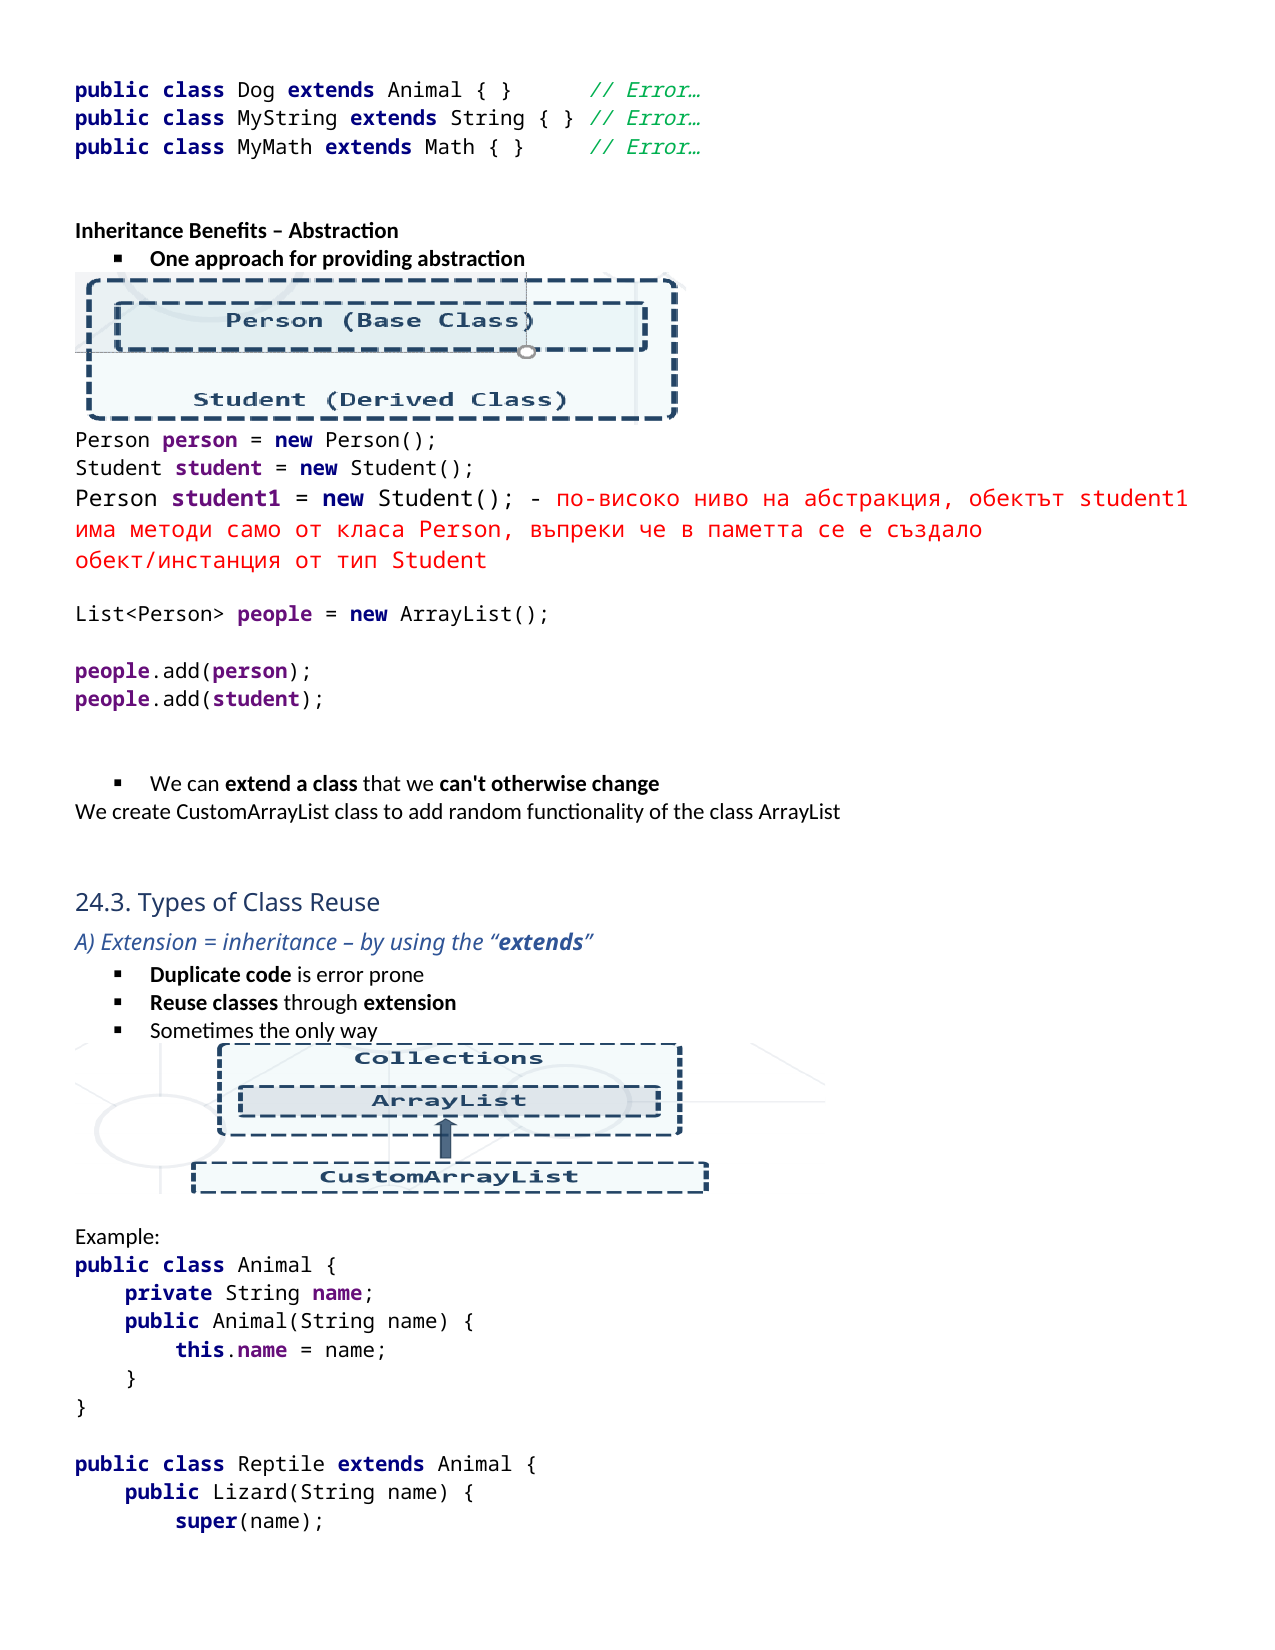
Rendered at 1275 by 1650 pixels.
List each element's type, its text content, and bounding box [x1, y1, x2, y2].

text Person student1 = new Student(); - по-високо ниво на абстракция, обектът student1 има методи само от класа Person, въпреки че в паметта се е създало обект/инстанция от тип Student [75, 482, 1200, 599]
text Inheritance Benefits – Abstraction [75, 216, 1200, 244]
text We create CustomArrayList class to add random functionality of the class ArrayList [75, 797, 1200, 825]
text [75, 1449, 1200, 1534]
subtitle A) Extension = inheritance – by using the “extends” [75, 926, 1200, 957]
list Reuse classes through extension [112, 988, 1200, 1016]
text Example: [75, 1222, 1200, 1250]
picture [75, 272, 687, 425]
list Sometimes the only way [112, 1016, 1200, 1044]
text public class Animal { private String name; public Animal(String name) { this.name = name; } [75, 1250, 1200, 1392]
subtitle 24.3. Types of Class Reuse [75, 885, 1200, 919]
list We can extend a class that we can't otherwise change [112, 769, 1200, 797]
text public class Dog extends Animal { } // Error… public class MyString extends String { } // Error… public class MyMath extends Math { } // Error… [75, 75, 1200, 160]
text } [75, 1392, 1200, 1420]
picture [75, 1043, 826, 1194]
list One approach for providing abstraction [112, 244, 1200, 272]
list Duplicate code is error prone [112, 960, 1200, 988]
text Person person = new Person(); Student student = new Student(); [75, 425, 1200, 482]
text List<Person> people = new ArrayList(); people.add(person); people.add(student); [75, 599, 1200, 713]
